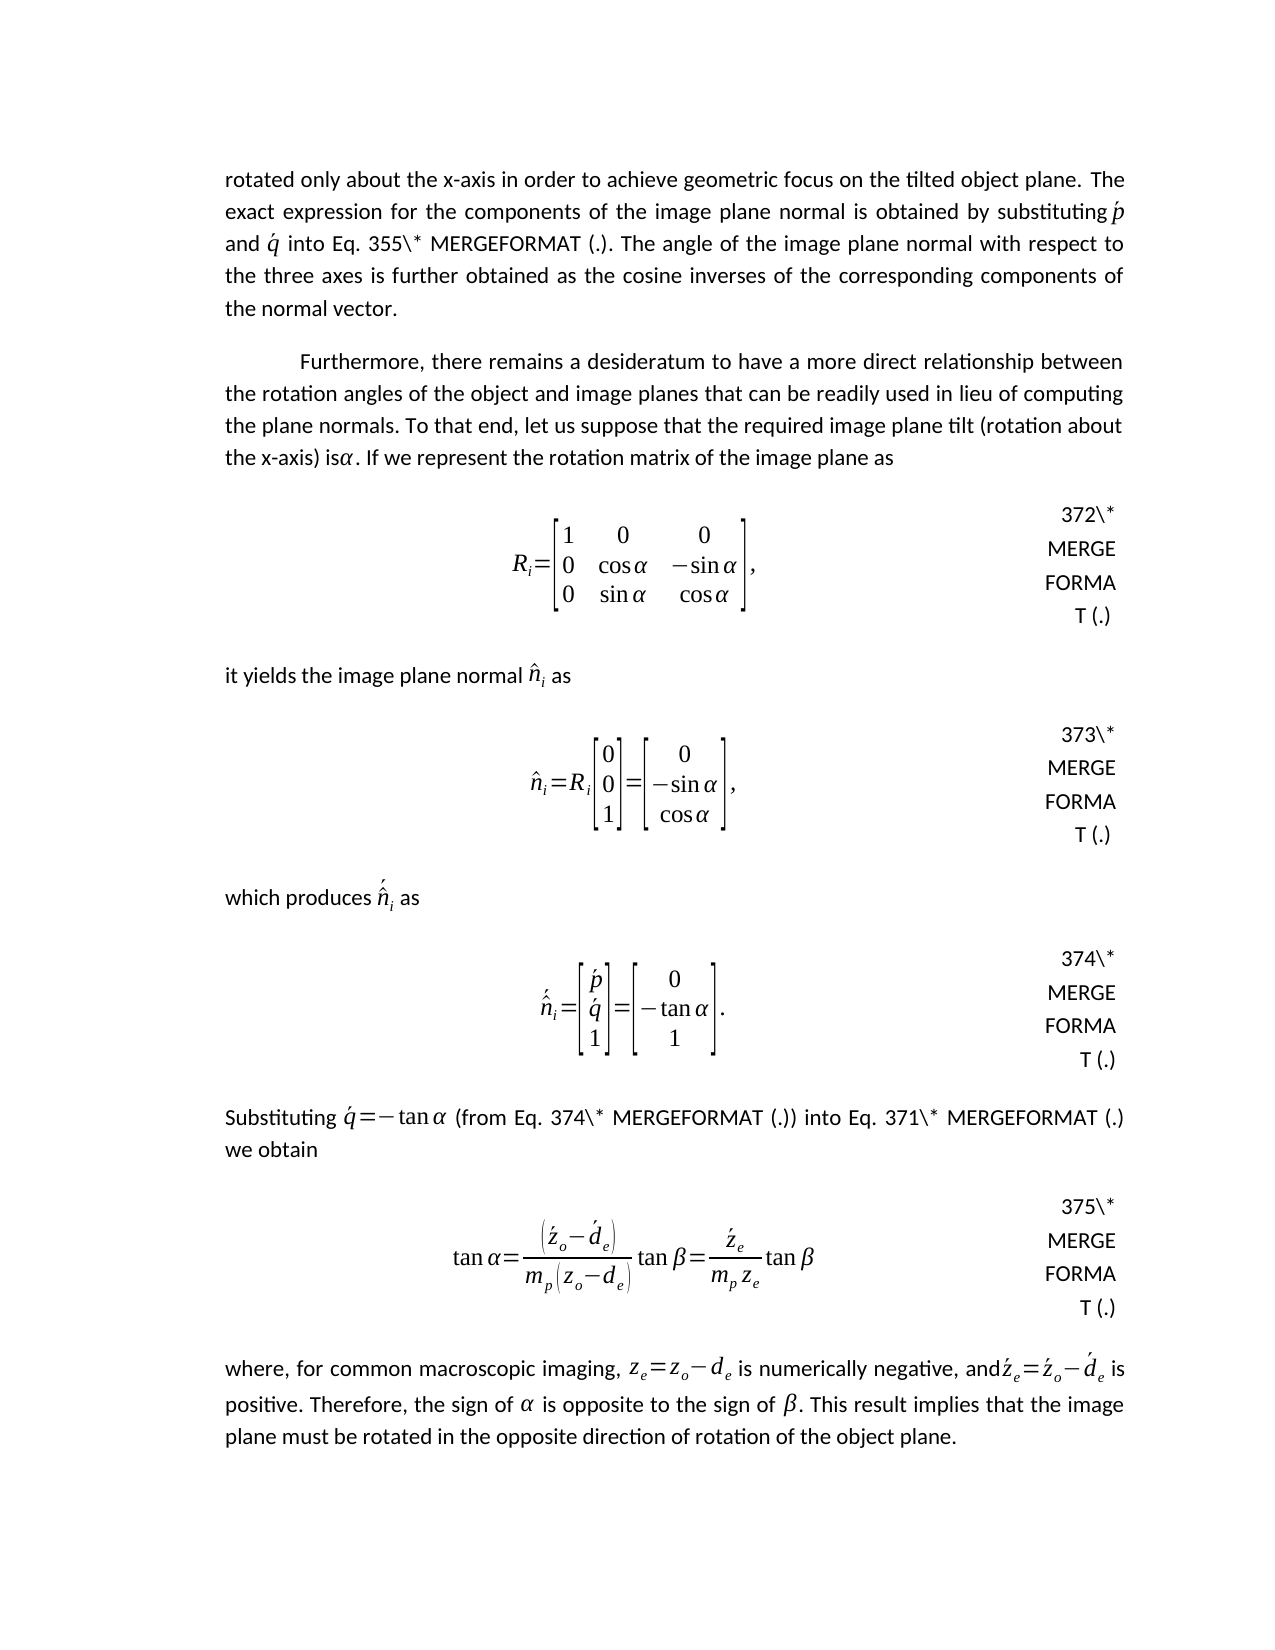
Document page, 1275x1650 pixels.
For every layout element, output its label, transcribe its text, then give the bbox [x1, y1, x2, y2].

table_header [1042, 1188, 1116, 1351]
text Furthermore, there remains a desideratum to have a more direct relationship between the rotation angles of the object and image planes that can be readily used in lieu of computing the plane normals. To that end, let us suppose that the required image plane tilt (rotation about the x-axis) is. If we represent the rotation matrix of the image plane as [225, 347, 1125, 471]
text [225, 165, 1125, 322]
table_header [225, 716, 1042, 879]
table_header [1042, 940, 1116, 1103]
table_header [1042, 716, 1116, 879]
table_header [1042, 496, 1116, 659]
text it yields the image plane normal as [225, 659, 1125, 691]
table_header [225, 940, 1042, 1103]
text which produces as [225, 879, 1125, 915]
table_header [225, 1188, 1042, 1351]
text where, for common macroscopic imaging, is numerically negative, and is positive. Therefore, the sign of is opposite to the sign of . This result implies that the image plane must be rotated in the opposite direction of rotation of the object plane. [225, 1351, 1125, 1450]
text Substituting (from Eq. (3.74)) into Eq. (3.71) we obtain [225, 1103, 1125, 1163]
table_header [225, 496, 1042, 659]
